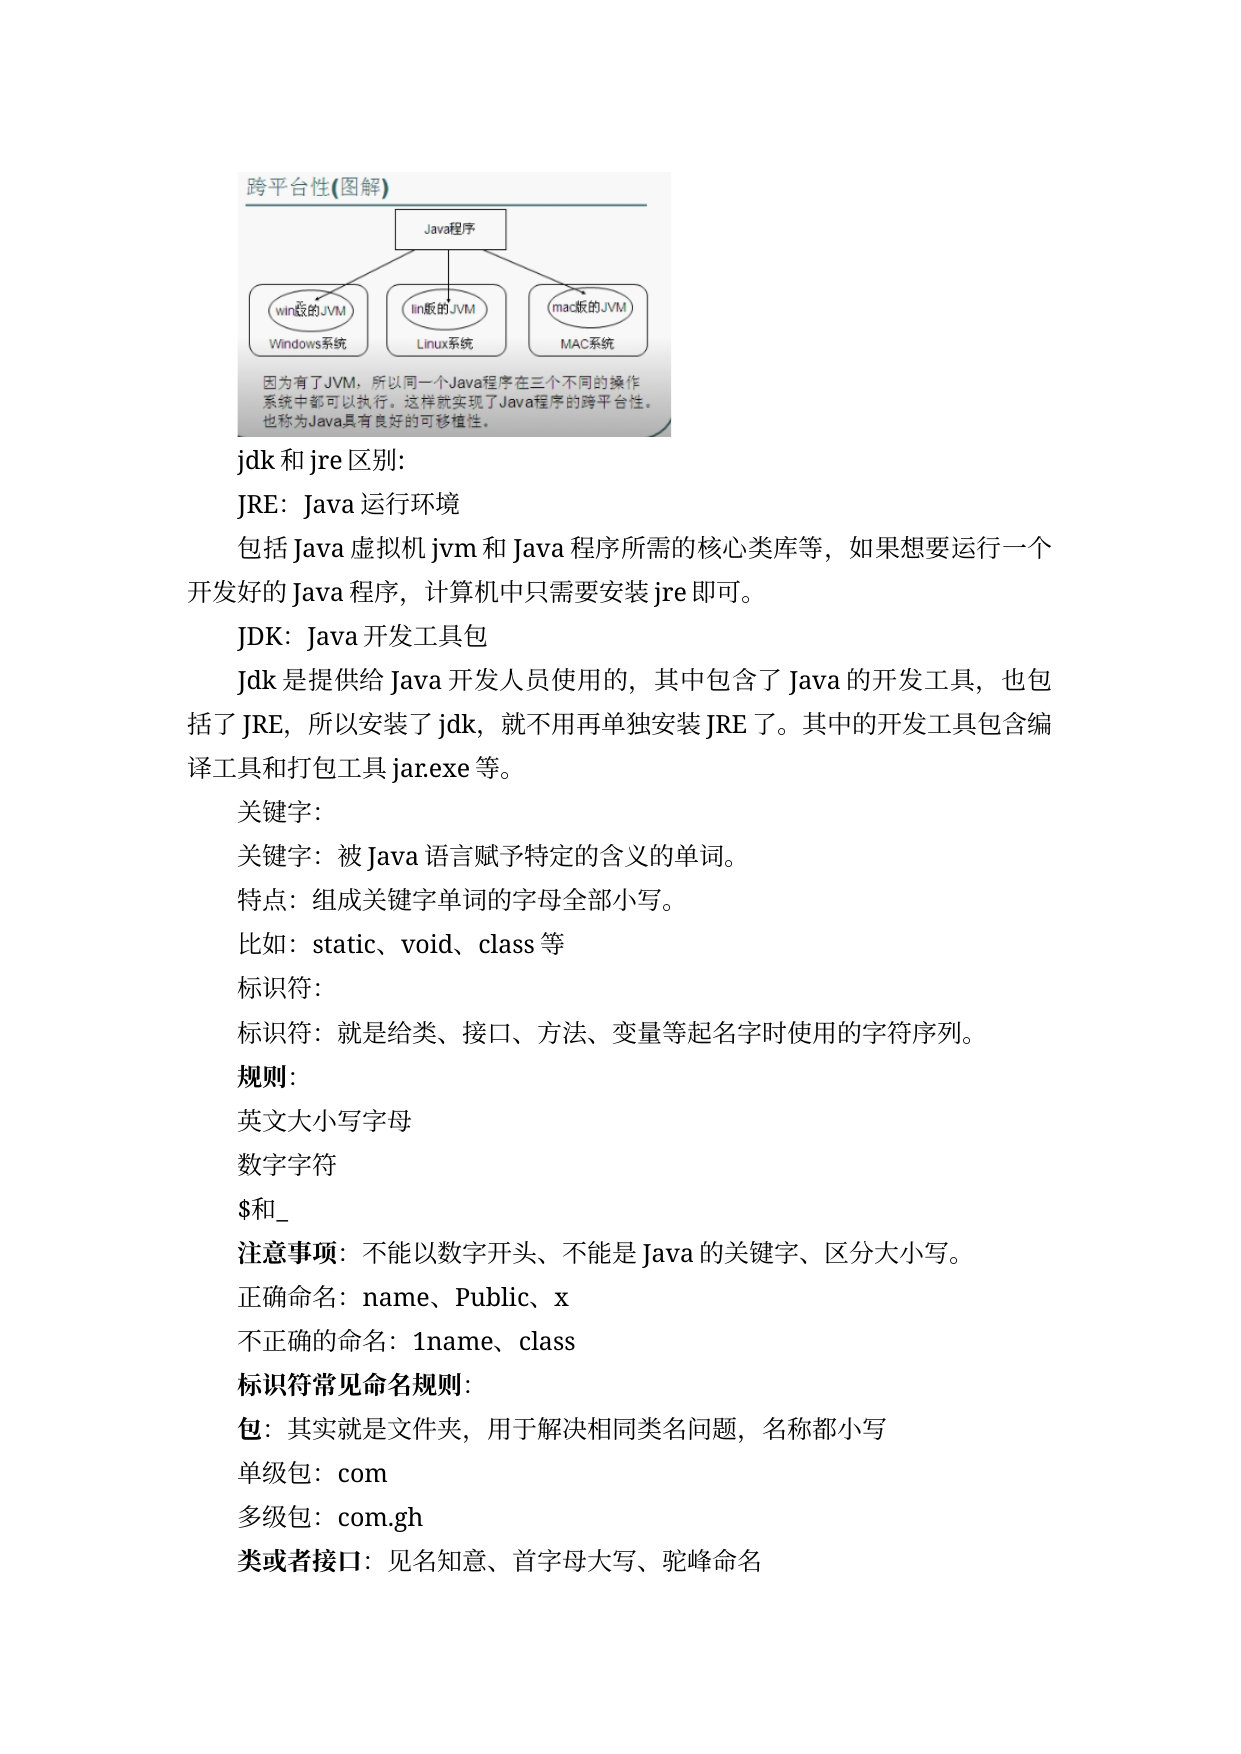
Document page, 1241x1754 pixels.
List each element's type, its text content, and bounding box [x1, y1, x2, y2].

list 英文大小写字母 [187, 1097, 1053, 1141]
list 多级包：com.gh [187, 1494, 1053, 1538]
list 不正确的命名：1name、class [187, 1318, 1053, 1362]
list 包括Java虚拟机jvm和Java程序所需的核心类库等，如果想要运行一个开发好的Java程序，计算机中只需要安装jre即可。 [187, 524, 1053, 613]
text jdk和jre区别: [187, 436, 1053, 480]
list 包：其实就是文件夹，用于解决相同类名问题，名称都小写 [187, 1406, 1053, 1450]
text 标识符： [187, 965, 1053, 1009]
list $和_ [187, 1185, 1053, 1229]
list 注意事项：不能以数字开头、不能是Java的关键字、区分大小写。 [187, 1229, 1053, 1273]
list 单级包：com [187, 1450, 1053, 1494]
list 关键字：被Java语言赋予特定的含义的单词。 [187, 833, 1053, 877]
picture [237, 172, 672, 437]
list 特点：组成关键字单词的字母全部小写。 [187, 877, 1053, 921]
list 类或者接口：见名知意、首字母大写、驼峰命名 [187, 1538, 1053, 1582]
list Jdk是提供给Java开发人员使用的，其中包含了Java的开发工具，也包括了JRE，所以安装了jdk，就不用再单独安装JRE了。其中的开发工具包含编译工具和打包工具jar.exe等。 [187, 657, 1053, 789]
text 关键字： [187, 789, 1053, 833]
list 标识符：就是给类、接口、方法、变量等起名字时使用的字符序列。 [187, 1009, 1053, 1053]
list 数字字符 [187, 1141, 1053, 1185]
list JDK：Java开发工具包 [187, 613, 1053, 657]
list 正确命名：name、Public、x [187, 1273, 1053, 1318]
list 比如：static、void、class等 [187, 921, 1053, 965]
list 规则： [187, 1053, 1053, 1097]
list 标识符常见命名规则： [187, 1362, 1053, 1406]
list JRE：Java运行环境 [187, 480, 1053, 524]
